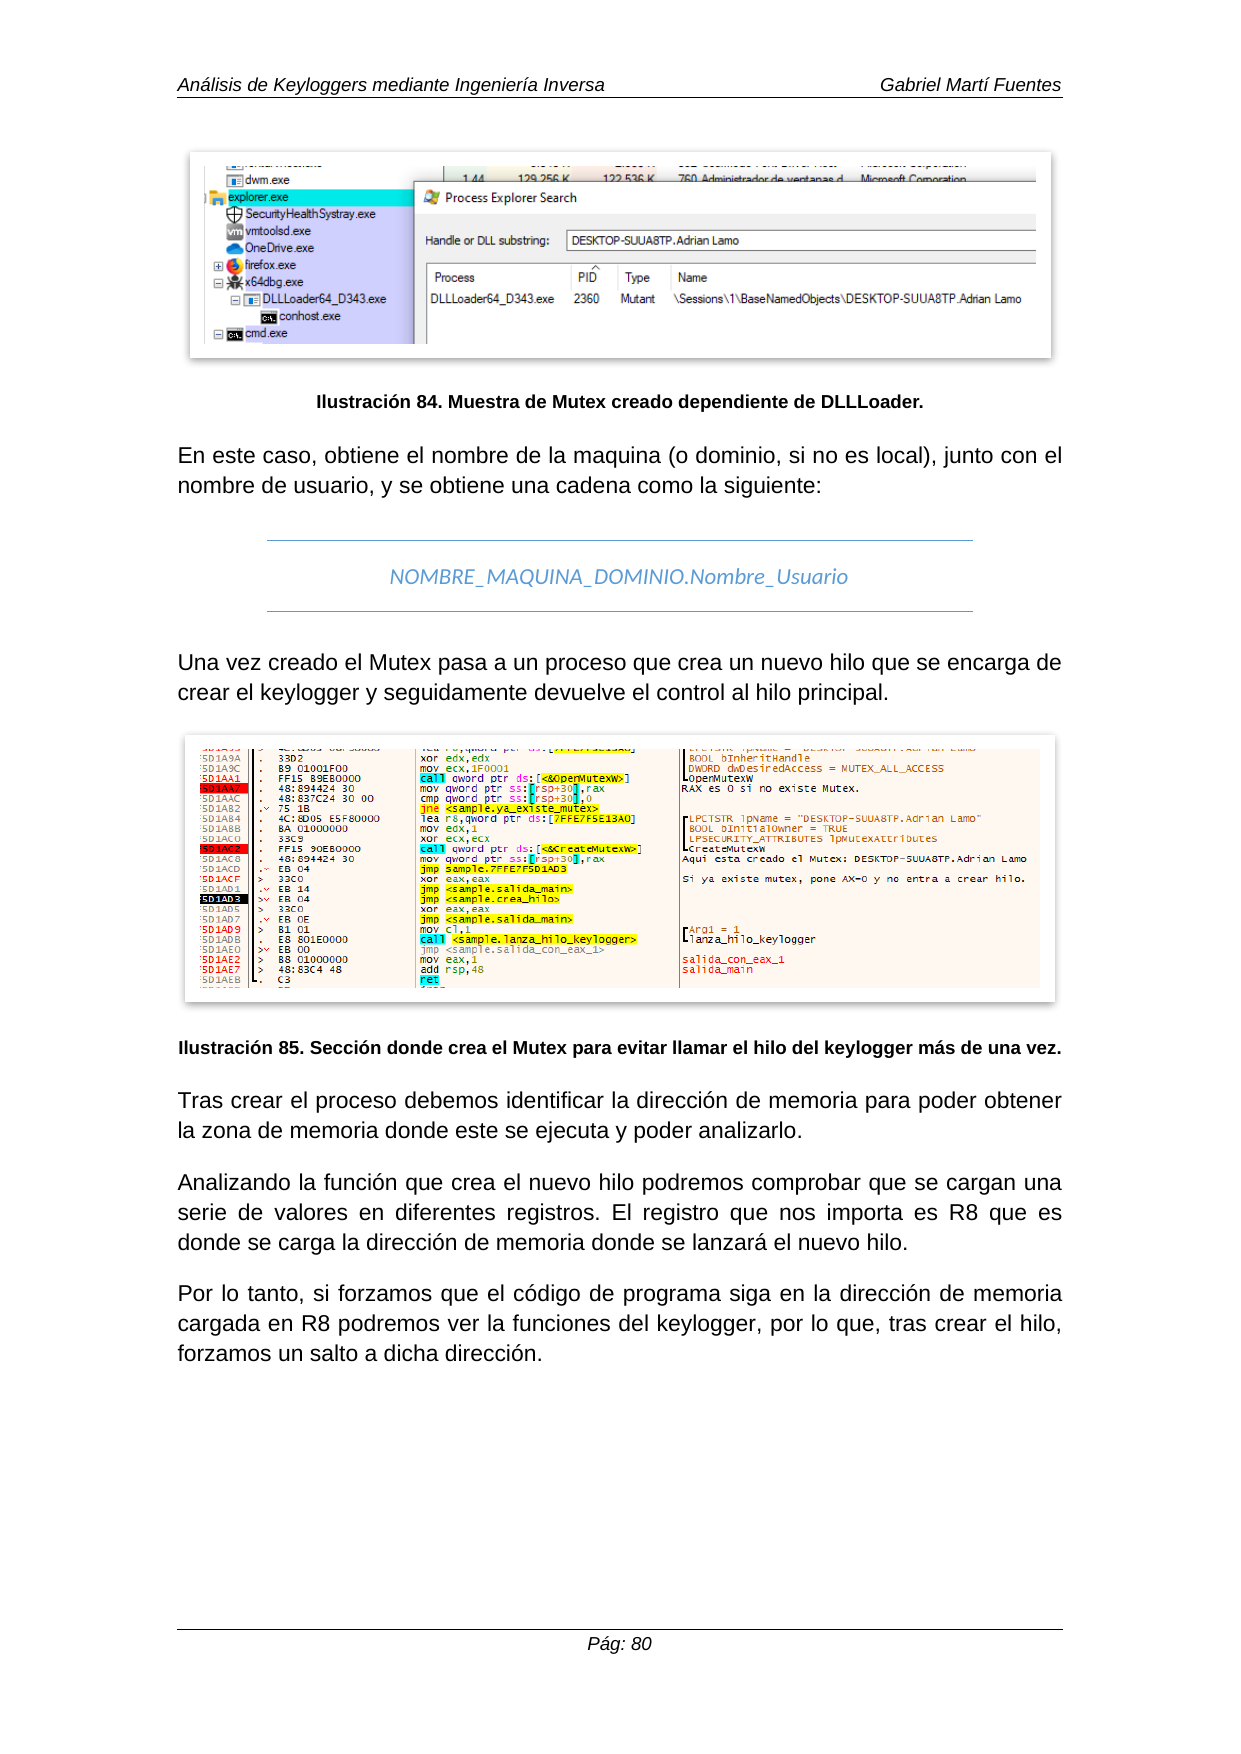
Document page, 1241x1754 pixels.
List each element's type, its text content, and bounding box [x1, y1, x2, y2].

text Analizando la función que crea el nuevo hilo podremos comprobar que se cargan una serie de valores en diferentes registros. El registro que nos importa es R8 que es donde se carga la dirección de memoria donde se lanzará el nuevo hilo. [177, 1168, 1063, 1255]
picture [200, 749, 1040, 988]
text Una vez creado el Mutex pasa a un proceso que crea un nuevo hilo que se encarga de crear el keylogger y seguidamente devuelve el control al hilo principal. [177, 649, 1063, 706]
text Tras crear el proceso debemos identificar la dirección de memoria para poder obtener la zona de memoria donde este se ejecuta y poder analizarlo. [177, 1087, 1063, 1144]
text NOMBRE_MAQUINA_DOMINIO.Nombre_Usuario [267, 541, 973, 611]
text En este caso, obtiene el nombre de la maquina (o dominio, si no es local), junto con el nombre de usuario, y se obtiene una cadena como la siguiente: [177, 442, 1063, 498]
picture [204, 166, 1036, 344]
text Por lo tanto, si forzamos que el código de programa siga en la dirección de memoria cargada en R8 podremos ver la funciones del keylogger, por lo que, tras crear el hilo, forzamos un salto a dicha dirección. [177, 1280, 1063, 1367]
